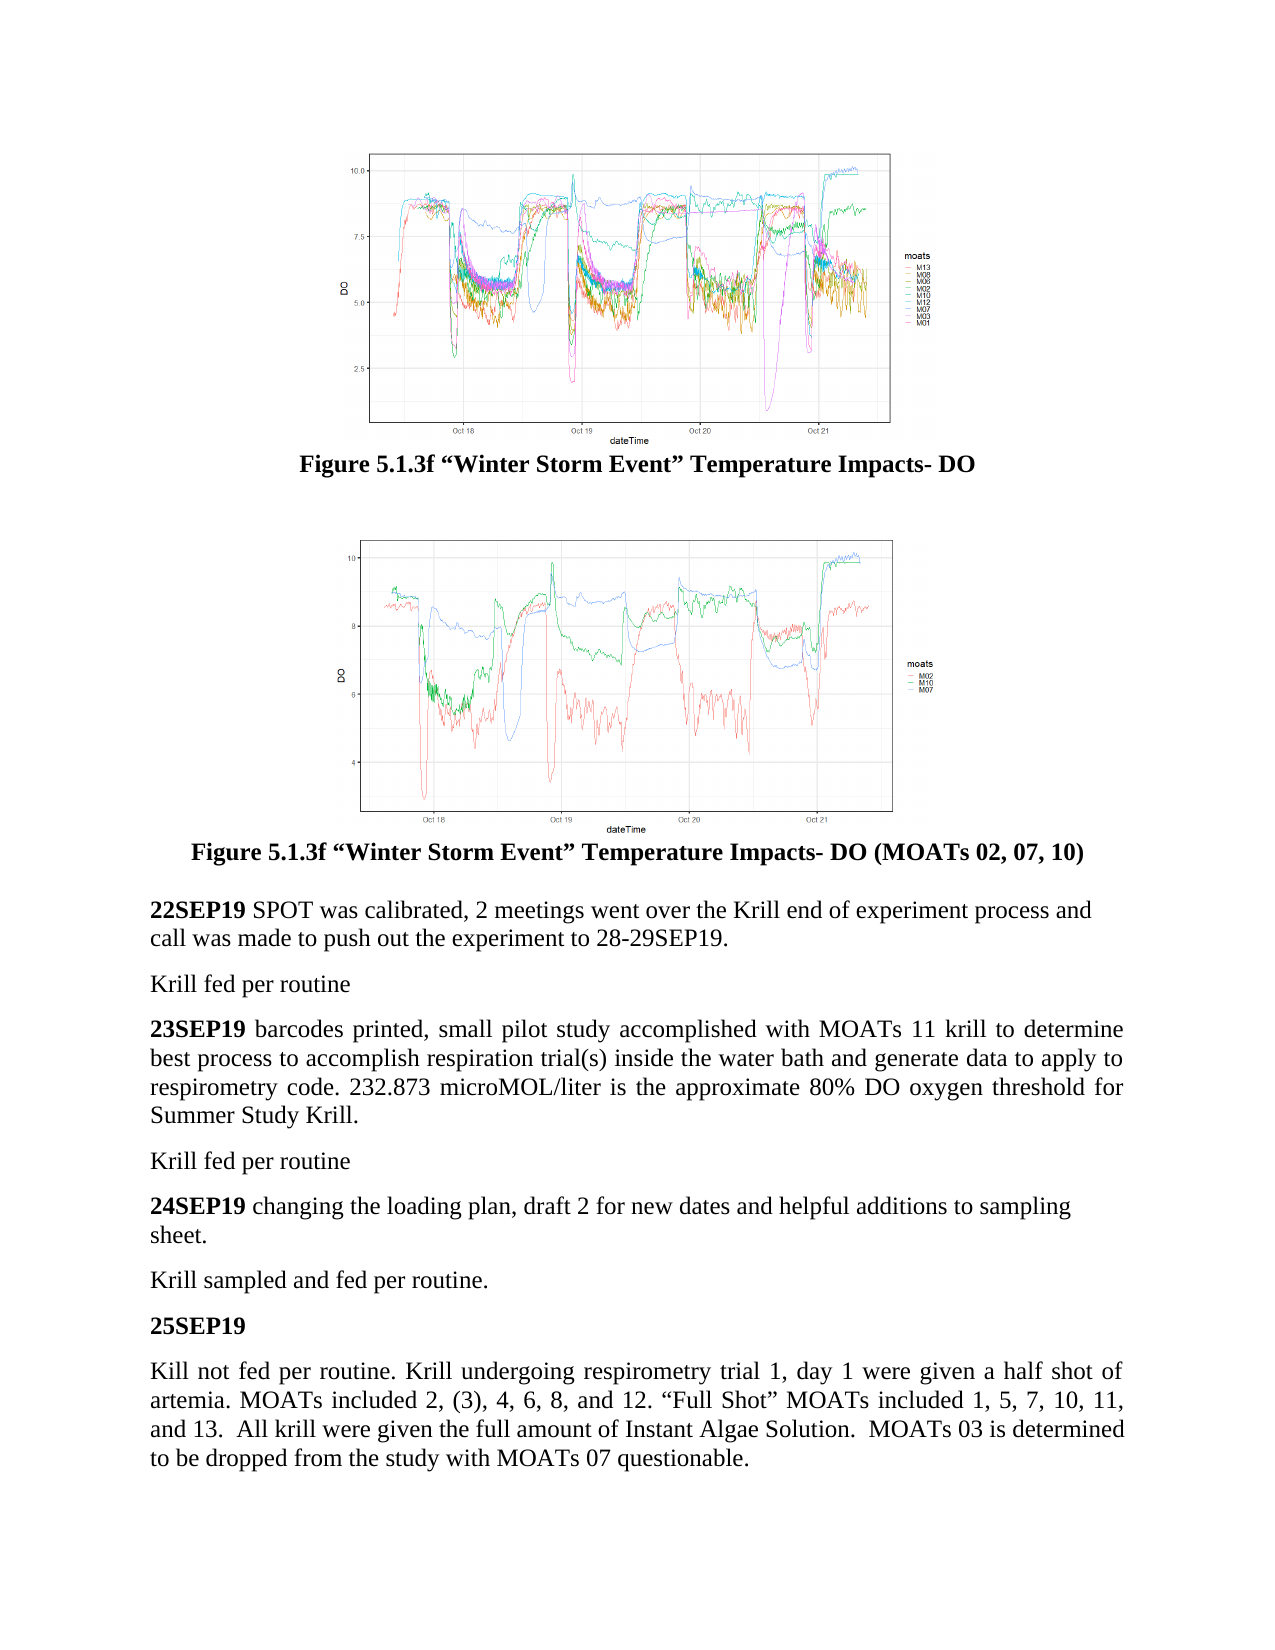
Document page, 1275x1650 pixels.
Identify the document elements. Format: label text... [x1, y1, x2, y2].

text 22SEP19 SPOT was calibrated, 2 meetings went over the Krill end of experiment process and call was made to push out the experiment to 28-29SEP19. [150, 895, 1125, 952]
text 25SEP19 [150, 1311, 1125, 1340]
picture [332, 535, 943, 838]
text Krill fed per routine [150, 969, 1125, 998]
text 23SEP19 barcodes printed, small pilot study accomplished with MOATs 11 krill to determine best process to accomplish respiration trial(s) inside the water bath and generate data to apply to respirometry code. 232.873 microMOL/liter is the approximate 80% DO oxygen threshold for Summer Study Krill. [150, 1014, 1125, 1129]
picture [335, 150, 940, 449]
text Krill fed per routine [150, 1146, 1125, 1175]
text 24SEP19 changing the loading plan, draft 2 for new dates and helpful additions to sampling sheet. [150, 1191, 1125, 1249]
text Figure 5.1.3f “Winter Storm Event” Temperature Impacts- DO (MOATs 02, 07, 10) [150, 837, 1125, 866]
text Krill sampled and fed per routine. [150, 1266, 1125, 1294]
text Figure 5.1.3f “Winter Storm Event” Temperature Impacts- DO [150, 449, 1125, 478]
text Kill not fed per routine. Krill undergoing respirometry trial 1, day 1 were given a half shot of artemia. MOATs included 2, (3), 4, 6, 8, and 12. “Full Shot” MOATs included 1, 5, 7, 10, 11, and 13. All krill were given the full amount of Instant Algae Solution. MOATs 03 is determined to be dropped from the study with MOATs 07 questionable. [150, 1356, 1125, 1471]
